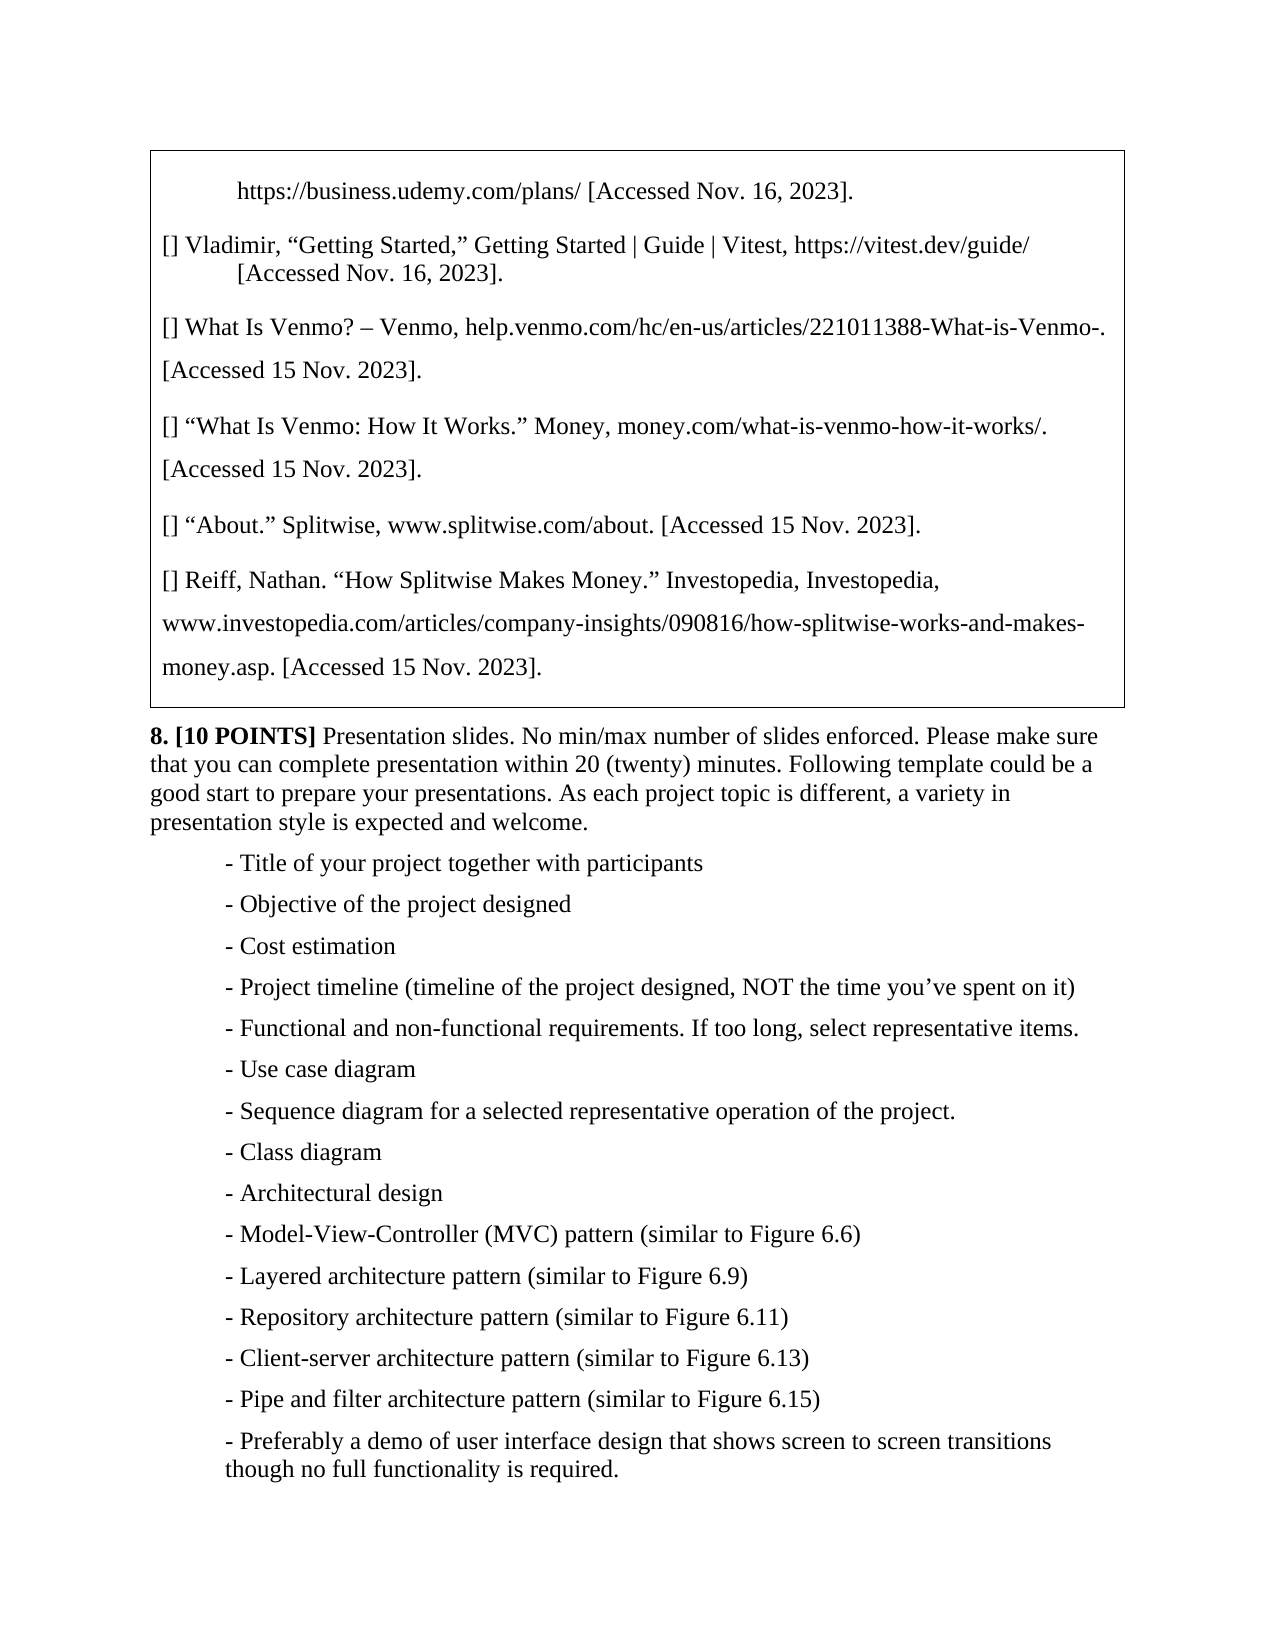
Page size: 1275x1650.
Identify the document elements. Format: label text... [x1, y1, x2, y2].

text - Project timeline (timeline of the project designed, NOT the time you’ve spent on it) [225, 972, 1125, 1001]
text - Functional and non-functional requirements. If too long, select representative items. [225, 1013, 1125, 1042]
text - Pipe and filter architecture pattern (similar to Figure 6.15) [225, 1384, 1125, 1413]
text - Architectural design [225, 1178, 1125, 1207]
text - Client-server architecture pattern (similar to Figure 6.13) [225, 1343, 1125, 1372]
text 8. [10 POINTS] Presentation slides. No min/max number of slides enforced. Please make sure that you can complete presentation within 20 (twenty) minutes. Following template could be a good start to prepare your presentations. As each project topic is different, a variety in presentation style is expected and welcome. [150, 721, 1125, 836]
text - Sequence diagram for a selected representative operation of the project. [225, 1096, 1125, 1124]
text - Use case diagram [225, 1054, 1125, 1083]
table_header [151, 151, 1124, 707]
text - Title of your project together with participants [225, 848, 1125, 877]
text - Objective of the project designed [225, 889, 1125, 918]
text - Model-View-Controller (MVC) pattern (similar to Figure 6.6) [225, 1219, 1125, 1248]
text - Repository architecture pattern (similar to Figure 6.11) [225, 1302, 1125, 1331]
text - Preferably a demo of user interface design that shows screen to screen transitions though no full functionality is required. [225, 1426, 1125, 1483]
text - Layered architecture pattern (similar to Figure 6.9) [225, 1261, 1125, 1289]
text - Class diagram [225, 1137, 1125, 1166]
text - Cost estimation [225, 931, 1125, 959]
